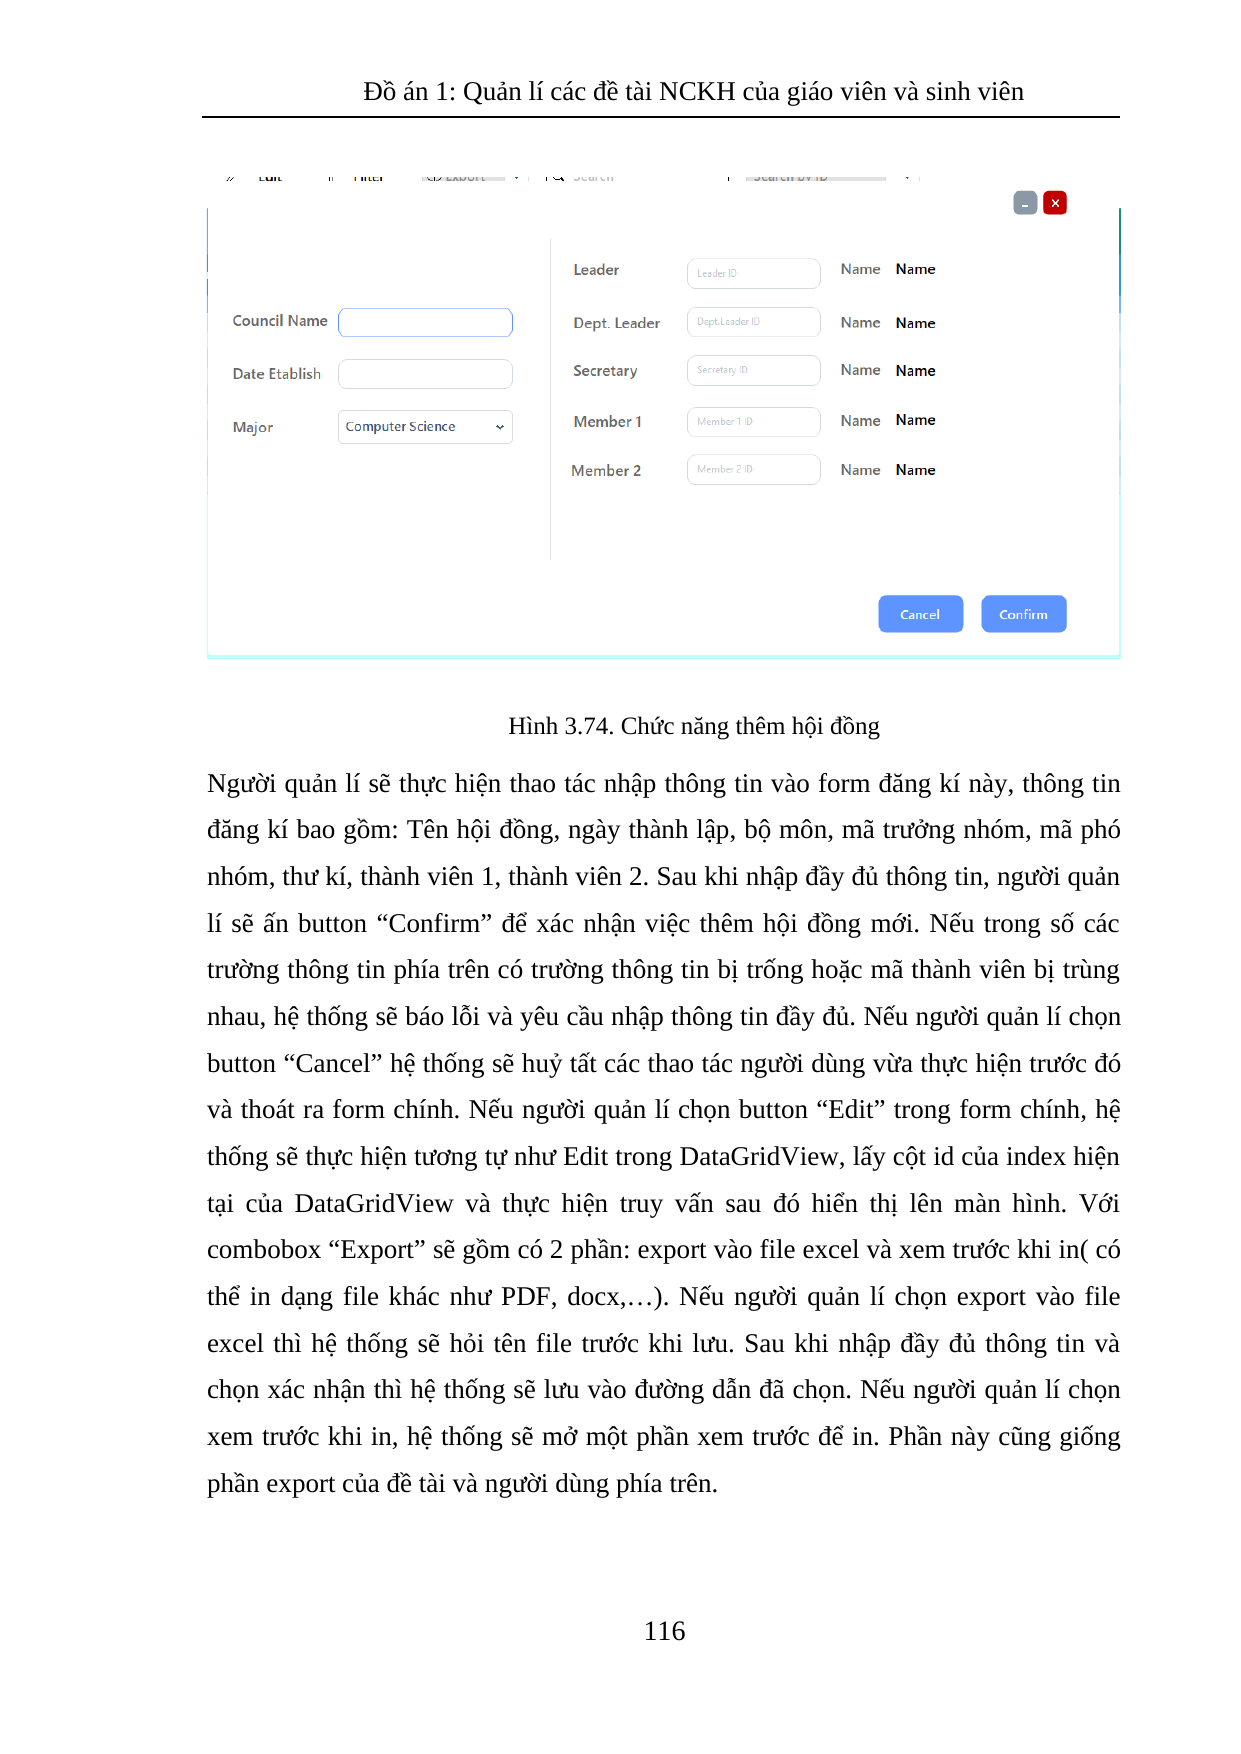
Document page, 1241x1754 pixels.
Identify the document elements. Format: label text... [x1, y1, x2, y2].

picture [206, 177, 1121, 659]
text Người quản lí sẽ thực hiện thao tác nhập thông tin vào form đăng kí này, thông tin đăng kí bao gồm: Tên hội đồng, ngày thành lập, bộ môn, mã trưởng nhóm, mã phó nhóm, thư kí, thành viên 1, thành viên 2. Sau khi nhập đầy đủ thông tin, người quản lí sẽ ấn button “Confirm” để xác nhận việc thêm hội đồng mới. Nếu trong số các trường thông tin phía trên có trường thông tin bị trống hoặc mã thành viên bị trùng nhau, hệ thống sẽ báo lỗi và yêu cầu nhập thông tin đầy đủ. Nếu người quản lí chọn button “Cancel” hệ thống sẽ huỷ tất các thao tác người dùng vừa thực hiện trước đó và thoát ra form chính. Nếu người quản lí chọn button “Edit” trong form chính, hệ thống sẽ thực hiện tương tự như Edit trong DataGridView, lấy cột id của index hiện tại của DataGridView và thực hiện truy vấn sau đó hiển thị lên màn hình. Với combobox “Export” sẽ gồm có 2 phần: export vào file excel và xem trước khi in( có thể in dạng file khác như PDF, docx,…). Nếu người quản lí chọn export vào file excel thì hệ thống sẽ hỏi tên file trước khi lưu. Sau khi nhập đầy đủ thông tin và chọn xác nhận thì hệ thống sẽ lưu vào đường dẫn đã chọn. Nếu người quản lí chọn xem trước khi in, hệ thống sẽ mở một phần xem trước để in. Phần này cũng giống phần export của đề tài và người dùng phía trên. [207, 767, 1122, 1498]
